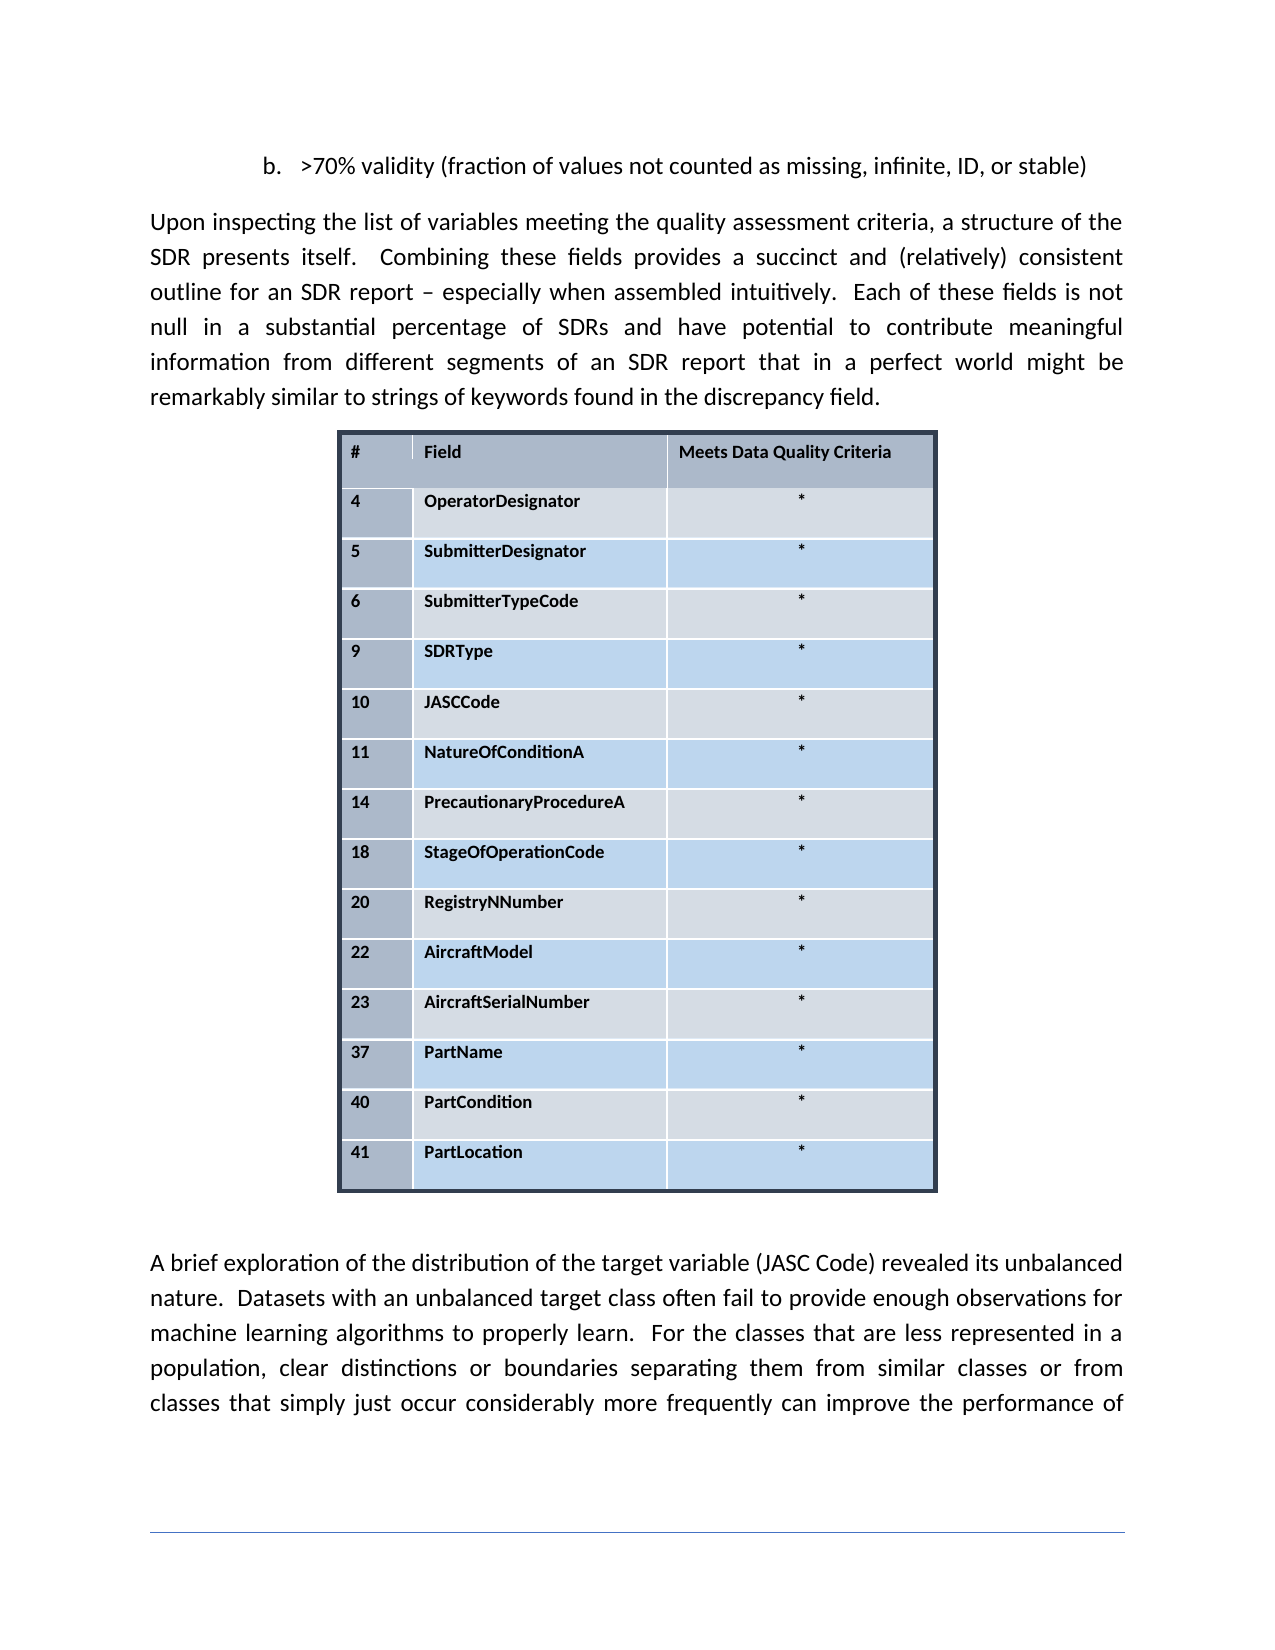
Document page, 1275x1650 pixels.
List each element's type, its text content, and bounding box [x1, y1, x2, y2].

table_cell * [668, 488, 933, 537]
table_cell SubmitterTypeCode [414, 590, 666, 638]
table_header # [342, 435, 413, 488]
table_cell 6 [342, 590, 412, 638]
table_cell RegistryNNumber [414, 890, 666, 938]
table_cell * [668, 890, 933, 938]
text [150, 1247, 1125, 1417]
table_cell PrecautionaryProcedureA [414, 790, 666, 838]
table_cell 11 [342, 740, 412, 788]
table_cell 40 [342, 1091, 412, 1139]
table_cell PartLocation [414, 1141, 666, 1189]
table_cell PartName [414, 1041, 666, 1088]
table_cell 5 [342, 540, 412, 587]
table_cell StageOfOperationCode [414, 840, 666, 888]
table_cell * [668, 690, 933, 738]
table_header Field [413, 435, 667, 488]
table_cell * [668, 940, 933, 988]
table_cell * [668, 740, 933, 788]
text Upon inspecting the list of variables meeting the quality assessment criteria, a structure of the SDR presents itself. Combining these fields provides a succinct and (relatively) consistent outline for an SDR report – especially when assembled intuitively. Each of these fields is not null in a substantial percentage of SDRs and have potential to contribute meaningful information from different segments of an SDR report that in a perfect world might be remarkably similar to strings of keywords found in the discrepancy field. [150, 206, 1125, 411]
table_cell * [668, 990, 933, 1038]
table_cell * [668, 790, 933, 838]
table_cell 9 [342, 640, 412, 688]
table_cell * [668, 540, 933, 587]
table_cell 4 [342, 489, 412, 537]
table_cell 20 [342, 890, 412, 938]
table_cell AircraftModel [414, 940, 666, 988]
list >70% validity (fraction of values not counted as missing, infinite, ID, or stable) [262, 150, 1125, 181]
table_cell AircraftSerialNumber [414, 990, 666, 1038]
table_cell OperatorDesignator [414, 488, 666, 537]
table_cell 14 [342, 790, 412, 838]
table_cell SubmitterDesignator [414, 540, 666, 587]
table_cell * [668, 1141, 933, 1189]
table_header Meets Data Quality Criteria [668, 435, 933, 488]
table_cell 22 [342, 940, 412, 988]
table_cell 10 [342, 690, 412, 738]
table_cell * [668, 1091, 933, 1139]
table_cell 37 [342, 1041, 412, 1088]
table_cell NatureOfConditionA [414, 740, 666, 788]
table_cell 41 [342, 1141, 412, 1189]
table_cell * [668, 840, 933, 888]
table_cell JASCCode [414, 690, 666, 738]
table_cell SDRType [414, 640, 666, 688]
table_cell 23 [342, 990, 412, 1038]
table_cell * [668, 1041, 933, 1088]
table_cell PartCondition [414, 1091, 666, 1139]
table_cell * [668, 590, 933, 638]
table_cell * [668, 640, 933, 688]
table_cell 18 [342, 840, 412, 888]
